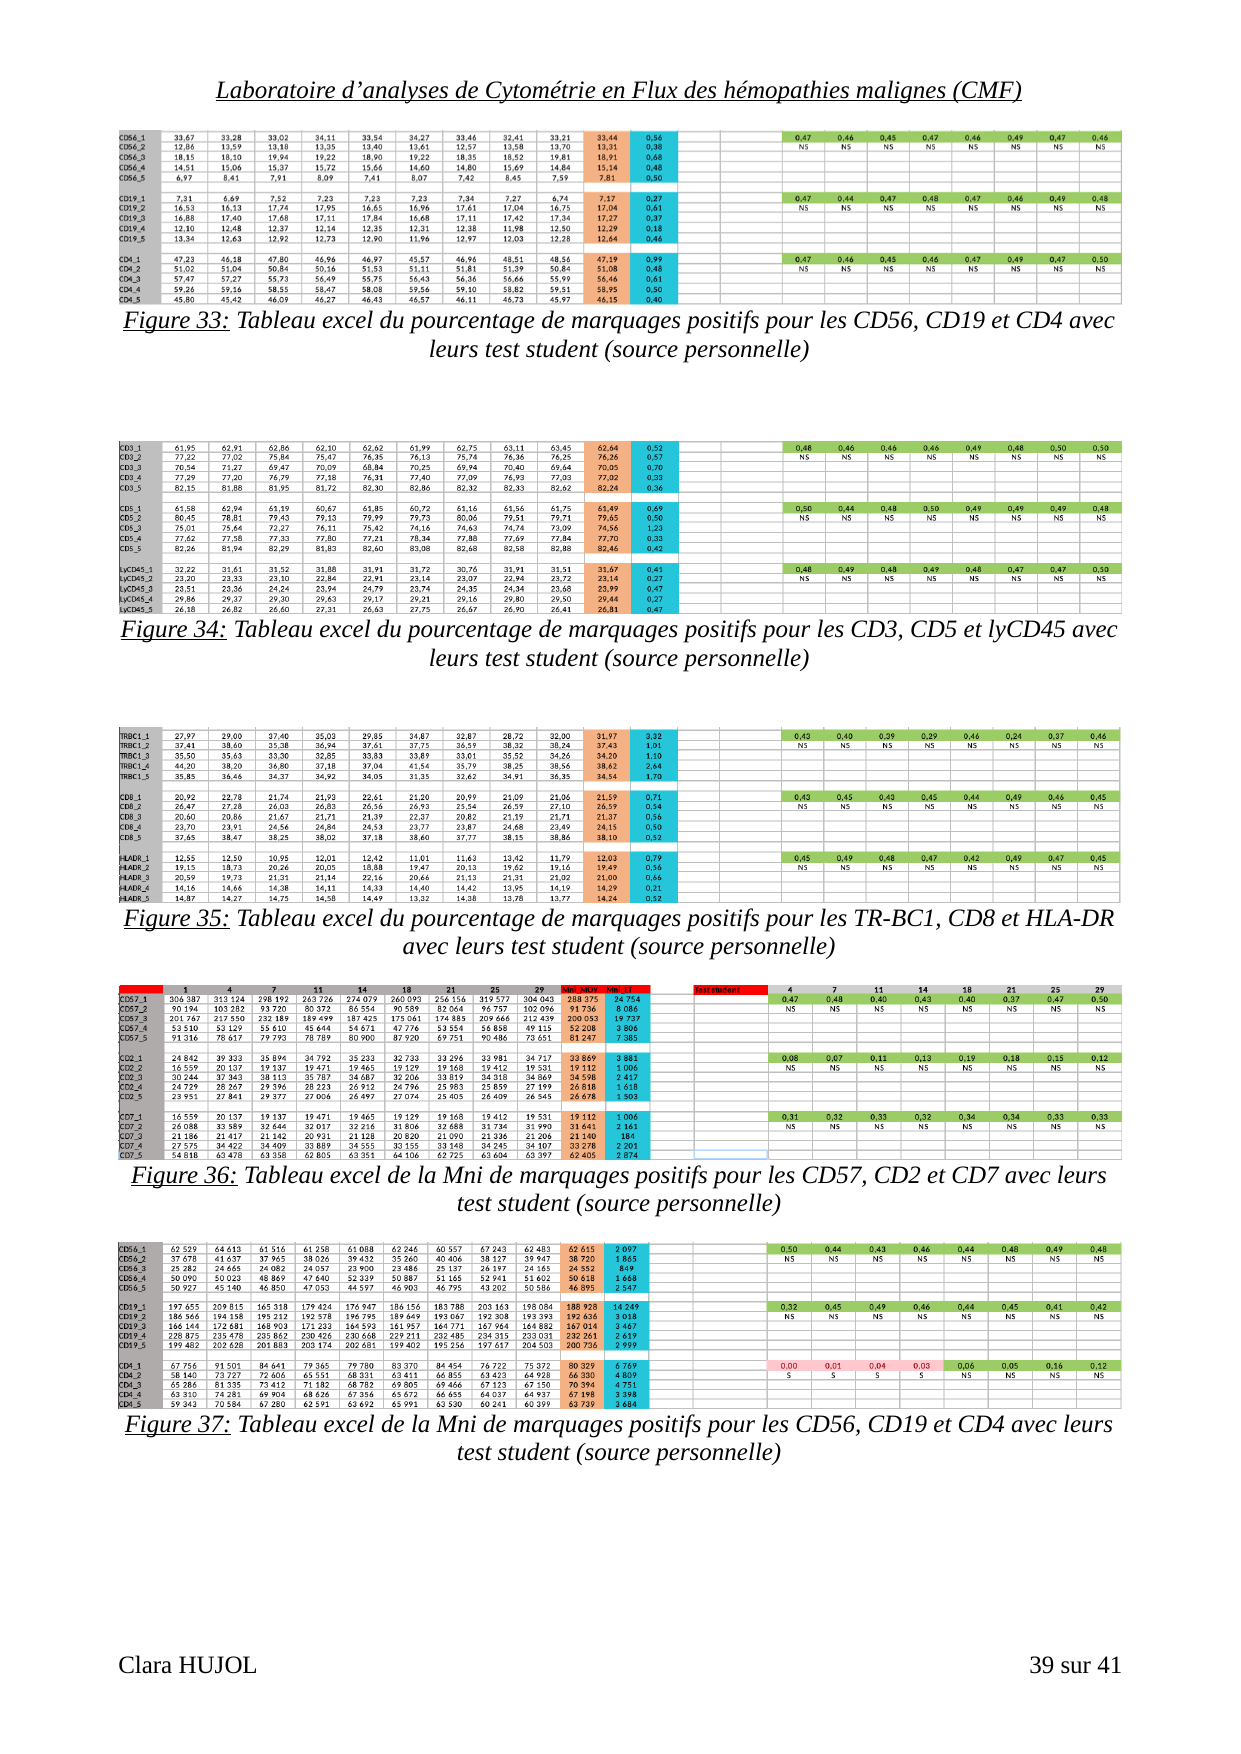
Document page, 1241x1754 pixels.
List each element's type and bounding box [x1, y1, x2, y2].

picture [118, 1242, 1123, 1409]
picture [118, 130, 1123, 305]
picture [118, 985, 1123, 1160]
picture [118, 727, 1123, 903]
picture [118, 441, 1123, 614]
